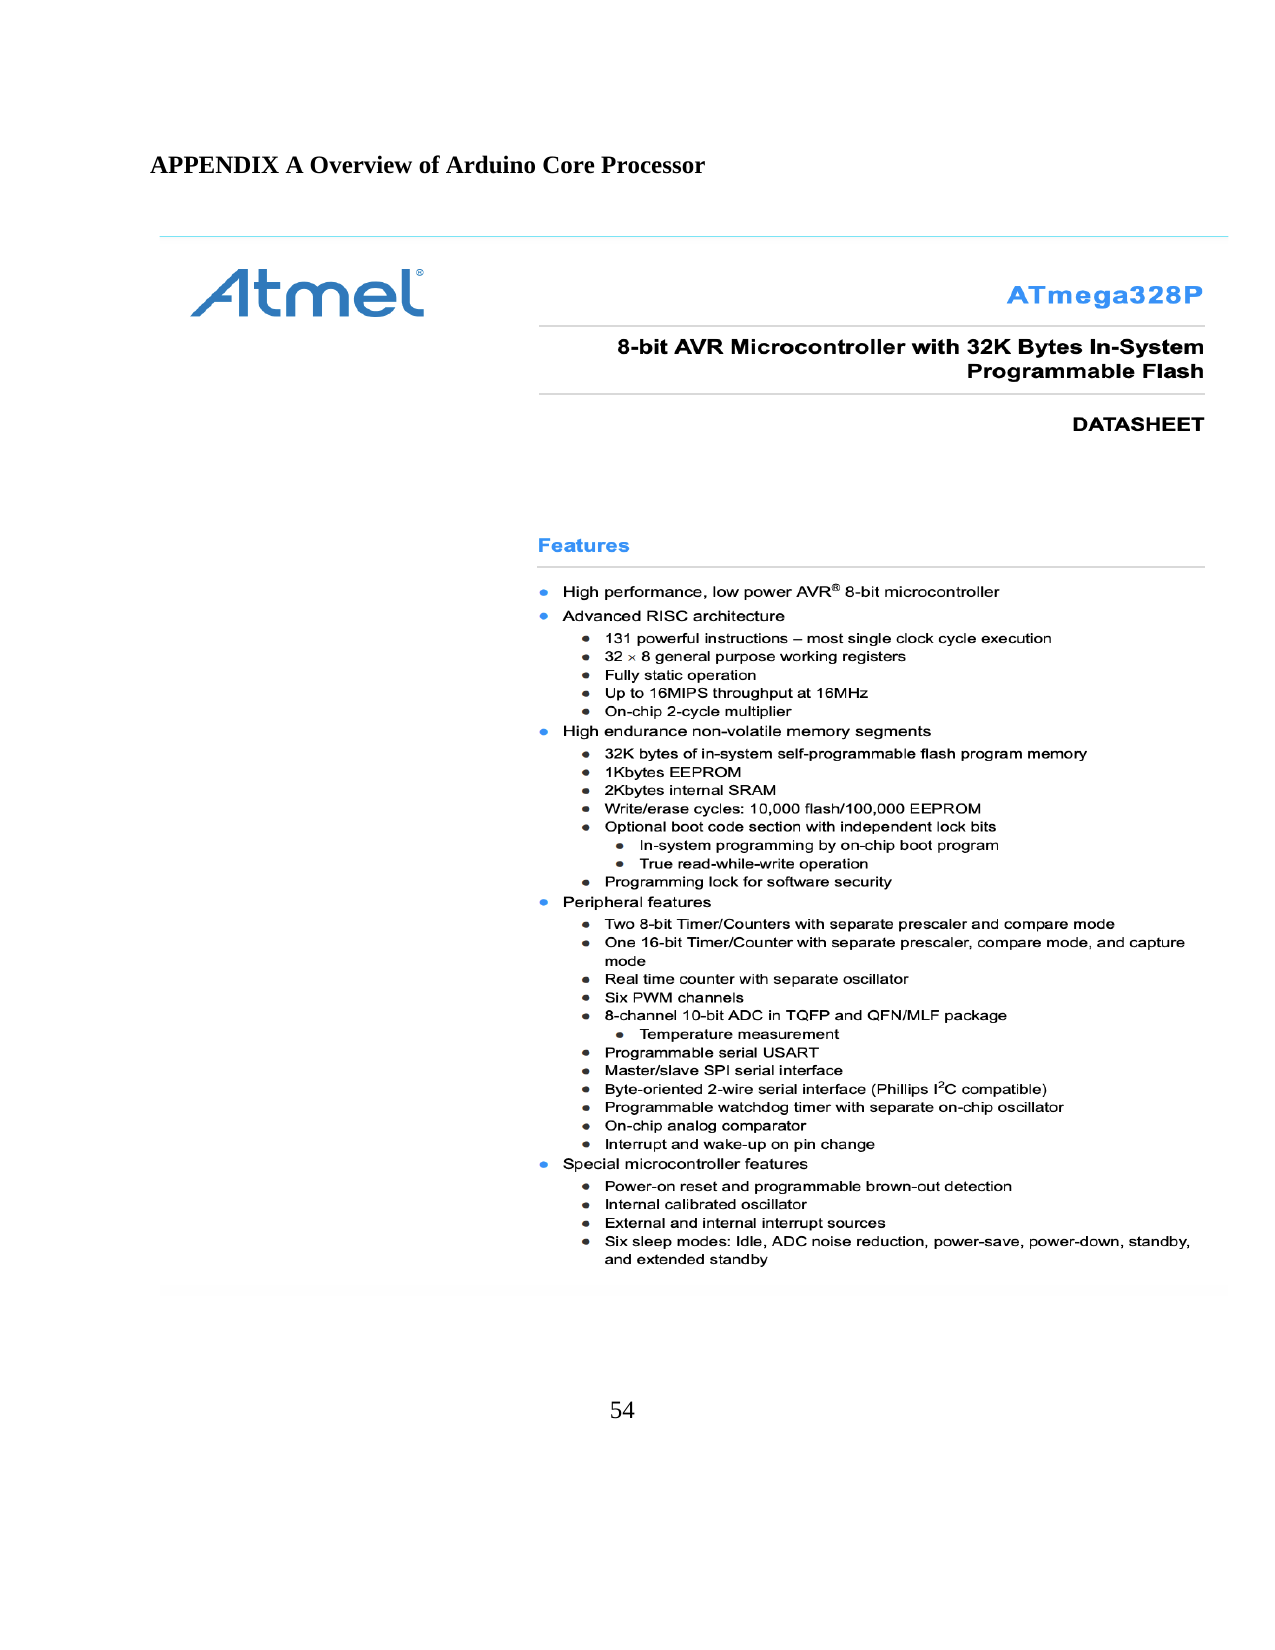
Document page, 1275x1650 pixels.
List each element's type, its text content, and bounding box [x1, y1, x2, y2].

subtitle APPENDIX A Overview of Arduino Core Processor [150, 150, 1064, 179]
picture [159, 236, 1229, 1296]
text 54 [159, 1396, 1125, 1424]
